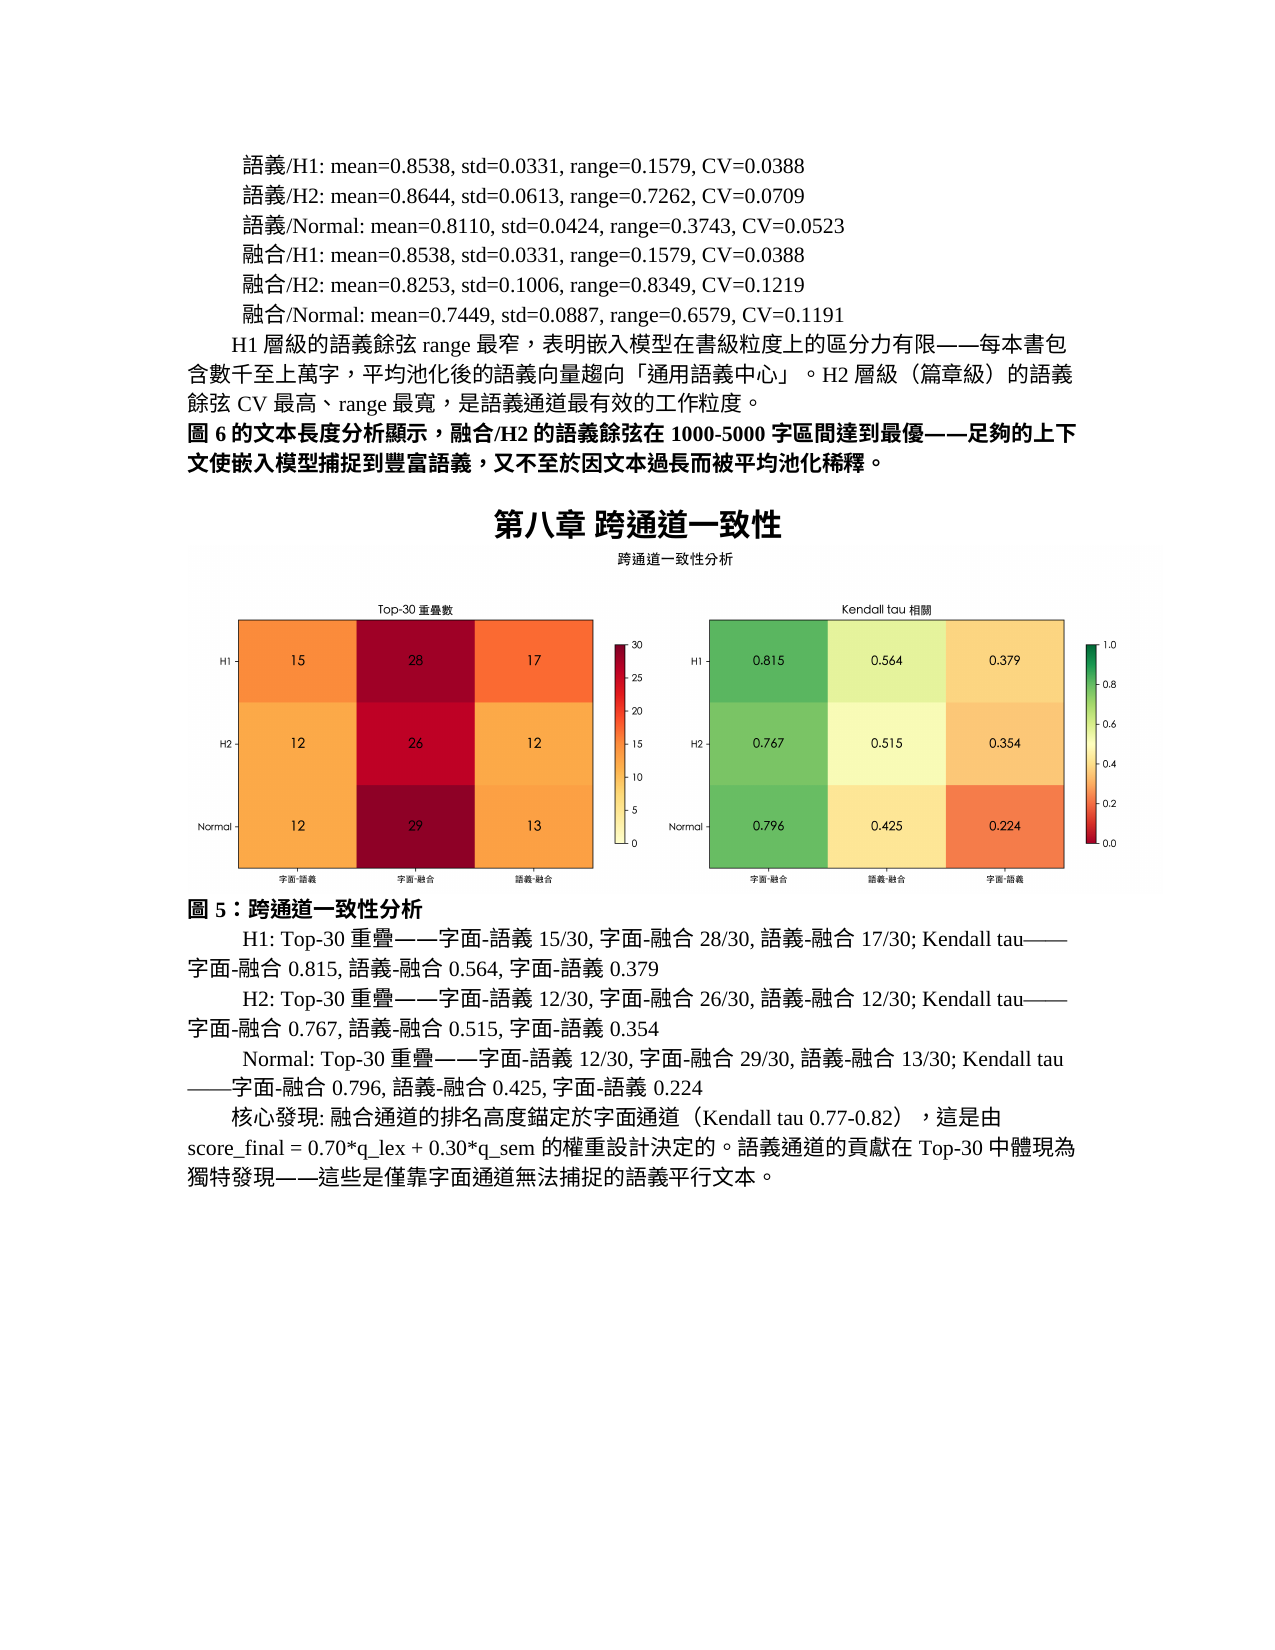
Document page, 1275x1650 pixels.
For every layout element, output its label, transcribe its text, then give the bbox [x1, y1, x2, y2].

text 融合/H2: mean=0.8253, std=0.1006, range=0.8349, CV=0.1219 [187, 269, 1087, 299]
text 圖 5：跨通道一致性分析 [187, 894, 1087, 923]
text 融合/Normal: mean=0.7449, std=0.0887, range=0.6579, CV=0.1191 [187, 299, 1087, 329]
text H1: Top-30 重疊——字面-語義 15/30, 字面-融合 28/30, 語義-融合 17/30; Kendall tau——字面-融合 0.815, 語義-融合 0.564, 字面-語義 0.379 [187, 923, 1087, 983]
text 核心發現: 融合通道的排名高度錨定於字面通道（Kendall tau 0.77-0.82），這是由 score_final = 0.70*q_lex + 0.30*q_sem 的權重設計決定的。語義通道的貢獻在 Top-30 中體現為獨特發現——這些是僅靠字面通道無法捕捉的語義平行文本。 [187, 1102, 1087, 1192]
text 圖 6 的文本長度分析顯示，融合/H2 的語義餘弦在 1000-5000 字區間達到最優——足夠的上下文使嵌入模型捕捉到豐富語義，又不至於因文本過長而被平均池化稀釋。 [187, 418, 1087, 478]
text 語義/H1: mean=0.8538, std=0.0331, range=0.1579, CV=0.0388 [187, 150, 1087, 180]
text H2: Top-30 重疊——字面-語義 12/30, 字面-融合 26/30, 語義-融合 12/30; Kendall tau——字面-融合 0.767, 語義-融合 0.515, 字面-語義 0.354 [187, 983, 1087, 1043]
subtitle 第八章 跨通道一致性 [187, 503, 1087, 545]
text 語義/Normal: mean=0.8110, std=0.0424, range=0.3743, CV=0.0523 [187, 209, 1087, 239]
picture [187, 545, 1163, 894]
text Normal: Top-30 重疊——字面-語義 12/30, 字面-融合 29/30, 語義-融合 13/30; Kendall tau——字面-融合 0.796, 語義-融合 0.425, 字面-語義 0.224 [187, 1043, 1087, 1102]
text 融合/H1: mean=0.8538, std=0.0331, range=0.1579, CV=0.0388 [187, 239, 1087, 269]
text H1 層級的語義餘弦 range 最窄，表明嵌入模型在書級粒度上的區分力有限——每本書包含數千至上萬字，平均池化後的語義向量趨向「通用語義中心」。H2 層級（篇章級）的語義餘弦 CV 最高、range 最寬，是語義通道最有效的工作粒度。 [187, 329, 1087, 418]
text 語義/H2: mean=0.8644, std=0.0613, range=0.7262, CV=0.0709 [187, 180, 1087, 209]
